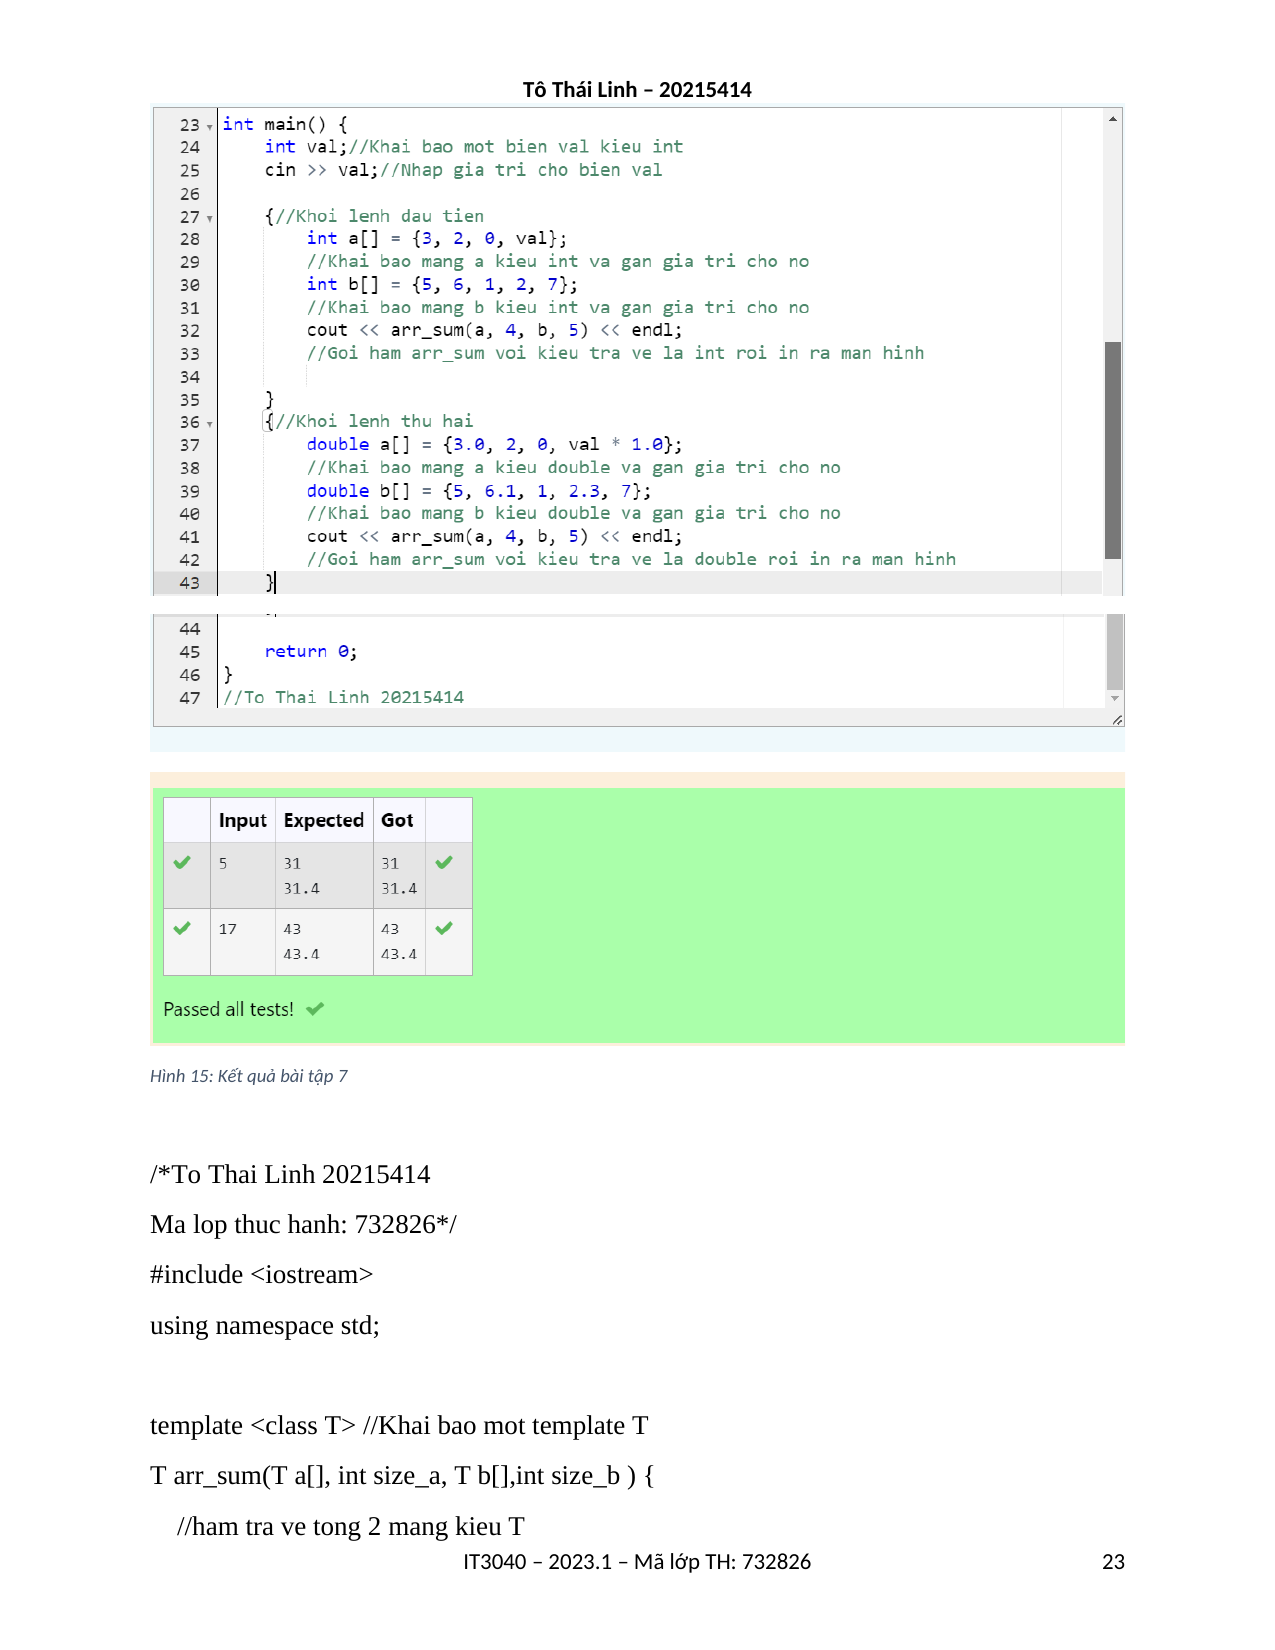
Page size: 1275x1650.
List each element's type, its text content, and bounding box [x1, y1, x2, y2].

picture [150, 103, 1125, 596]
text template <class T> //Khai bao mot template T [150, 1409, 1125, 1440]
text /*To Thai Linh 20215414 [150, 1158, 1125, 1189]
picture [150, 614, 1125, 1046]
text //ham tra ve tong 2 mang kieu T [150, 1510, 1125, 1541]
text #include <iostream> [150, 1259, 1125, 1290]
text Ma lop thuc hanh: 732826*/ [150, 1208, 1125, 1239]
text T arr_sum(T a[], int size_a, T b[],int size_b ) { [150, 1459, 1125, 1491]
text using namespace std; [150, 1309, 1125, 1340]
